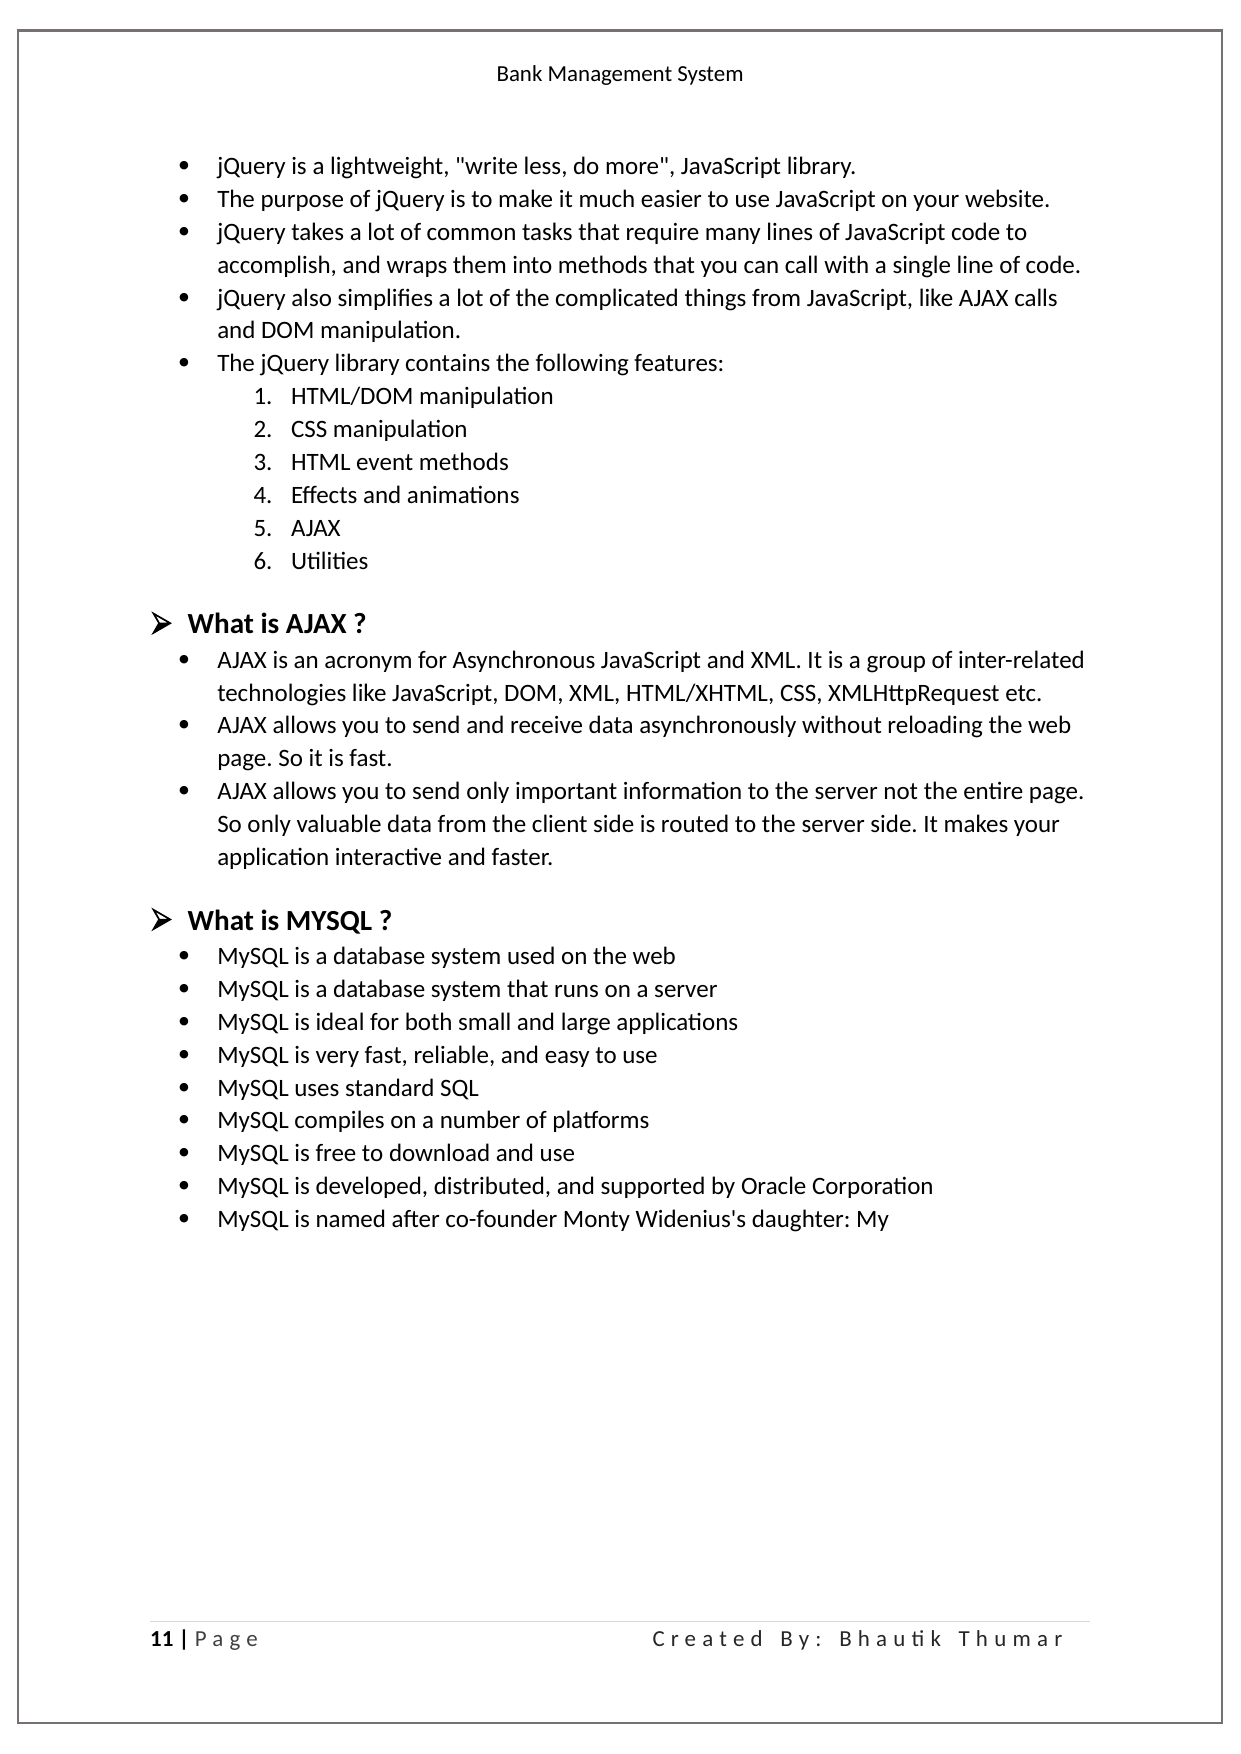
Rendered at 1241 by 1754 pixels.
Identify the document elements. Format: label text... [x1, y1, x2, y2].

list AJAX allows you to send only important information to the server not the entire page. So only valuable data from the client side is routed to the server side. It makes your application interactive and faster. [179, 775, 1090, 872]
list AJAX allows you to send and receive data asynchronously without reloading the web page. So it is fast. [179, 709, 1090, 773]
list The purpose of jQuery is to make it much easier to use JavaScript on your website. [179, 183, 1090, 213]
list AJAX is an acronym for Asynchronous JavaScript and XML. It is a group of inter-related technologies like JavaScript, DOM, XML, HTML/XHTML, CSS, XMLHttpRequest etc. [179, 644, 1090, 707]
list MySQL is a database system used on the web [179, 940, 1090, 971]
list HTML event methods [253, 446, 1090, 477]
list jQuery takes a lot of common tasks that require many lines of JavaScript code to accomplish, and wraps them into methods that you can call with a single line of code. [179, 216, 1090, 279]
list AJAX [253, 512, 1090, 543]
list MySQL is named after co-founder Monty Widenius's daughter: My [179, 1203, 1090, 1234]
list What is MYSQL ? [150, 902, 1090, 937]
list The jQuery library contains the following features: [179, 347, 1090, 378]
list jQuery is a lightweight, "write less, do more", JavaScript library. [179, 150, 1090, 181]
list What is AJAX ? [150, 605, 1090, 641]
list MySQL is free to download and use [179, 1137, 1090, 1168]
list MySQL is a database system that runs on a server [179, 973, 1090, 1003]
list MySQL compiles on a number of platforms [179, 1104, 1090, 1135]
list MySQL is developed, distributed, and supported by Oracle Corporation [179, 1170, 1090, 1201]
list Utilities [253, 545, 1090, 576]
list MySQL is very fast, reliable, and easy to use [179, 1039, 1090, 1069]
list MySQL is ideal for both small and large applications [179, 1006, 1090, 1036]
list HTML/DOM manipulation [253, 380, 1090, 411]
list jQuery also simplifies a lot of the complicated things from JavaScript, like AJAX calls and DOM manipulation. [179, 282, 1090, 345]
list MySQL uses standard SQL [179, 1072, 1090, 1102]
list CSS manipulation [253, 413, 1090, 444]
list Effects and animations [253, 479, 1090, 510]
